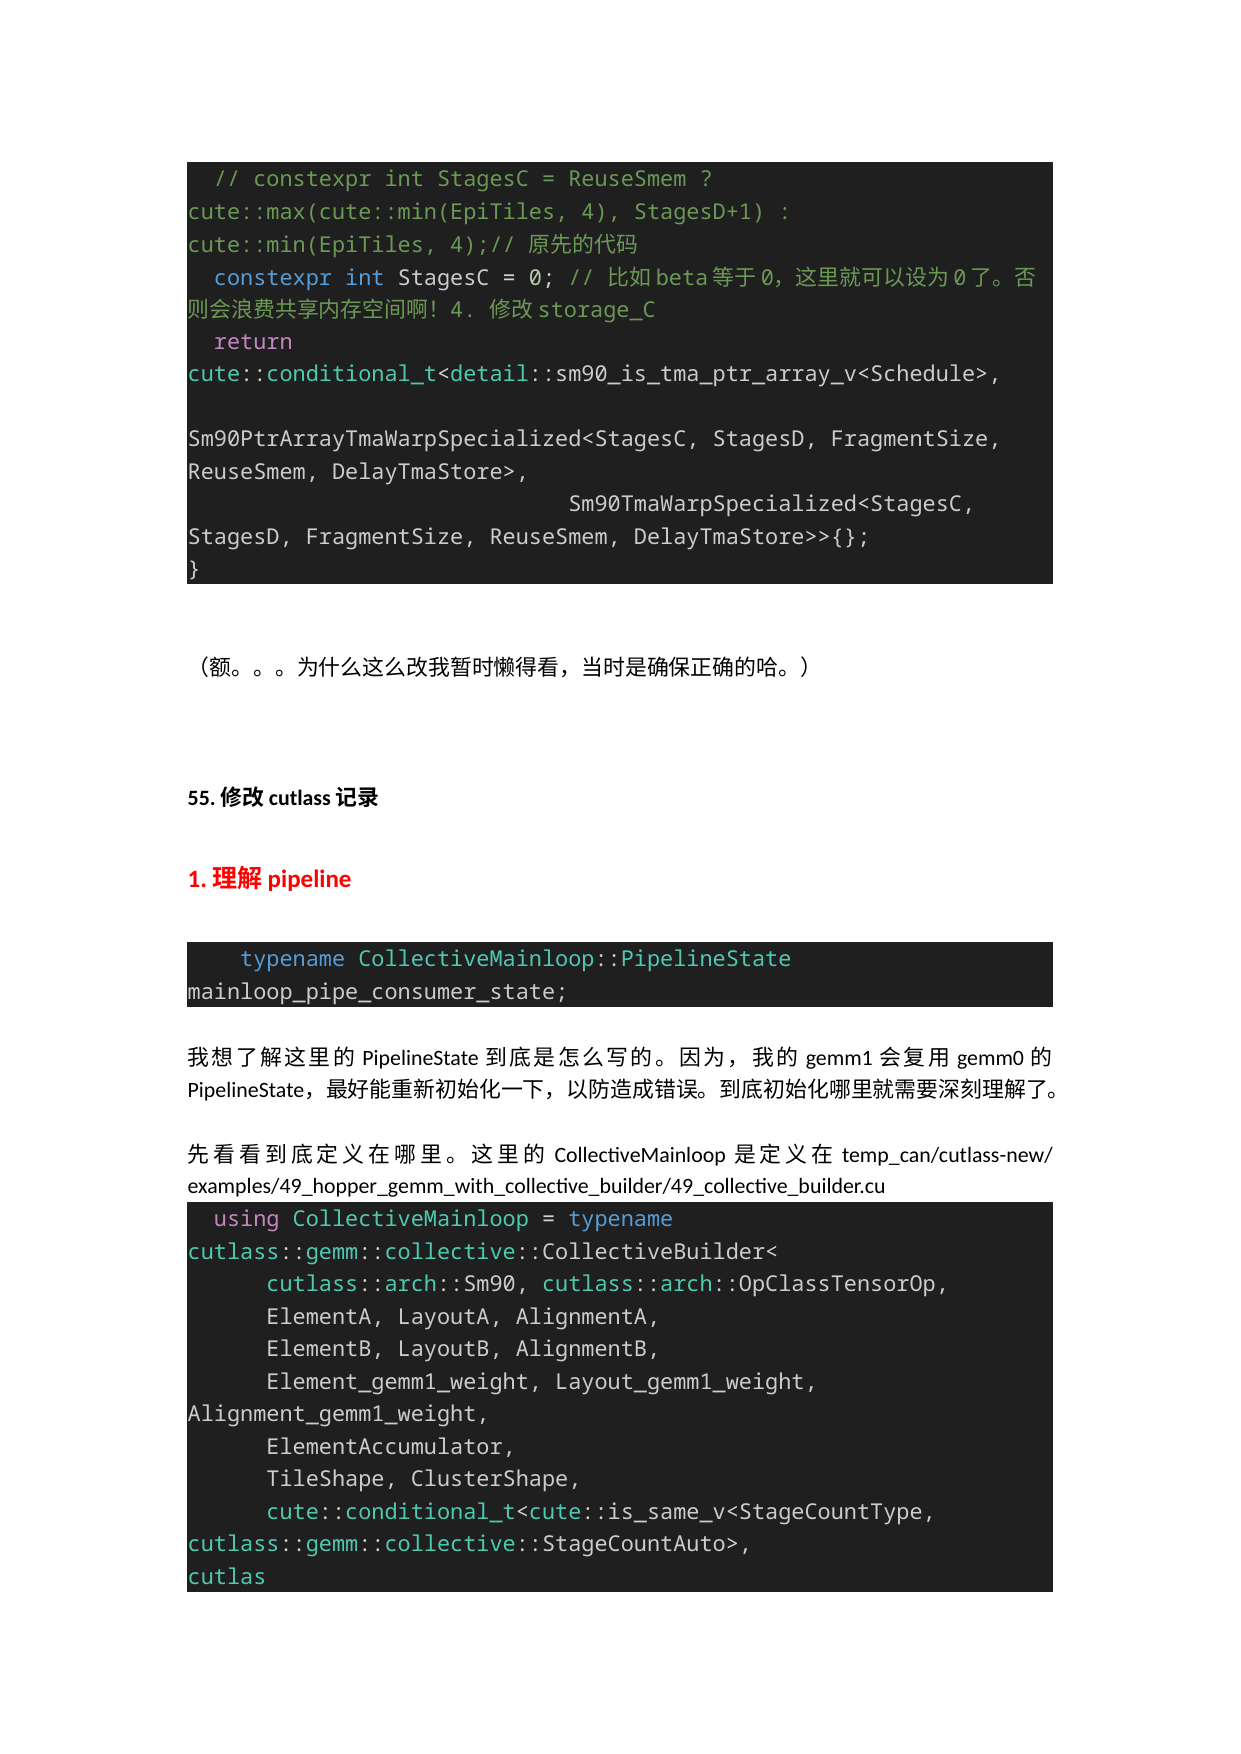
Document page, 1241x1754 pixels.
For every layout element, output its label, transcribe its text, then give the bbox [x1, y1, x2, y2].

text constexpr int StagesC = 0; // 比如beta等于0，这里就可以设为0了。否则会浪费共享内存空间啊！4. 修改storage_C [187, 259, 1053, 324]
text ElementA, LayoutA, AlignmentA, [187, 1299, 1053, 1332]
list 先看看到底定义在哪里。这里的CollectiveMainloop是定义在temp_can/cutlass-new/examples/49_hopper_gemm_with_collective_builder/49_collective_builder.cu [187, 1137, 1053, 1202]
list （额。。。为什么这么改我暂时懒得看，当时是确保正确的哈。） [187, 649, 1053, 682]
text return cute::conditional_t<detail::sm90_is_tma_ptr_array_v<Schedule>, [187, 324, 1053, 389]
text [187, 1494, 1053, 1592]
text cutlass::arch::Sm90, cutlass::arch::OpClassTensorOp, [187, 1267, 1053, 1299]
text Sm90PtrArrayTmaWarpSpecialized<StagesC, StagesD, FragmentSize, ReuseSmem, DelayTmaStore>, [187, 389, 1053, 487]
text ElementAccumulator, [187, 1429, 1053, 1462]
text typename CollectiveMainloop::PipelineState mainloop_pipe_consumer_state; [187, 942, 1053, 1007]
text TileShape, ClusterShape, [187, 1462, 1053, 1494]
text using CollectiveMainloop = typename cutlass::gemm::collective::CollectiveBuilder< [187, 1202, 1053, 1267]
text Element_gemm1_weight, Layout_gemm1_weight, Alignment_gemm1_weight, [187, 1364, 1053, 1429]
list 理解pipeline [187, 844, 1053, 909]
list 修改cutlass记录 [187, 779, 1053, 812]
text Sm90TmaWarpSpecialized<StagesC, StagesD, FragmentSize, ReuseSmem, DelayTmaStore>>{}; [187, 487, 1053, 552]
text // constexpr int StagesC = ReuseSmem ? cute::max(cute::min(EpiTiles, 4), StagesD+1) : cute::min(EpiTiles, 4);// 原先的代码 [187, 162, 1053, 259]
text ElementB, LayoutB, AlignmentB, [187, 1332, 1053, 1364]
list 我想了解这里的PipelineState到底是怎么写的。因为，我的gemm1会复用gemm0的PipelineState，最好能重新初始化一下，以防造成错误。到底初始化哪里就需要深刻理解了。 [187, 1039, 1053, 1104]
text } [187, 552, 1053, 584]
